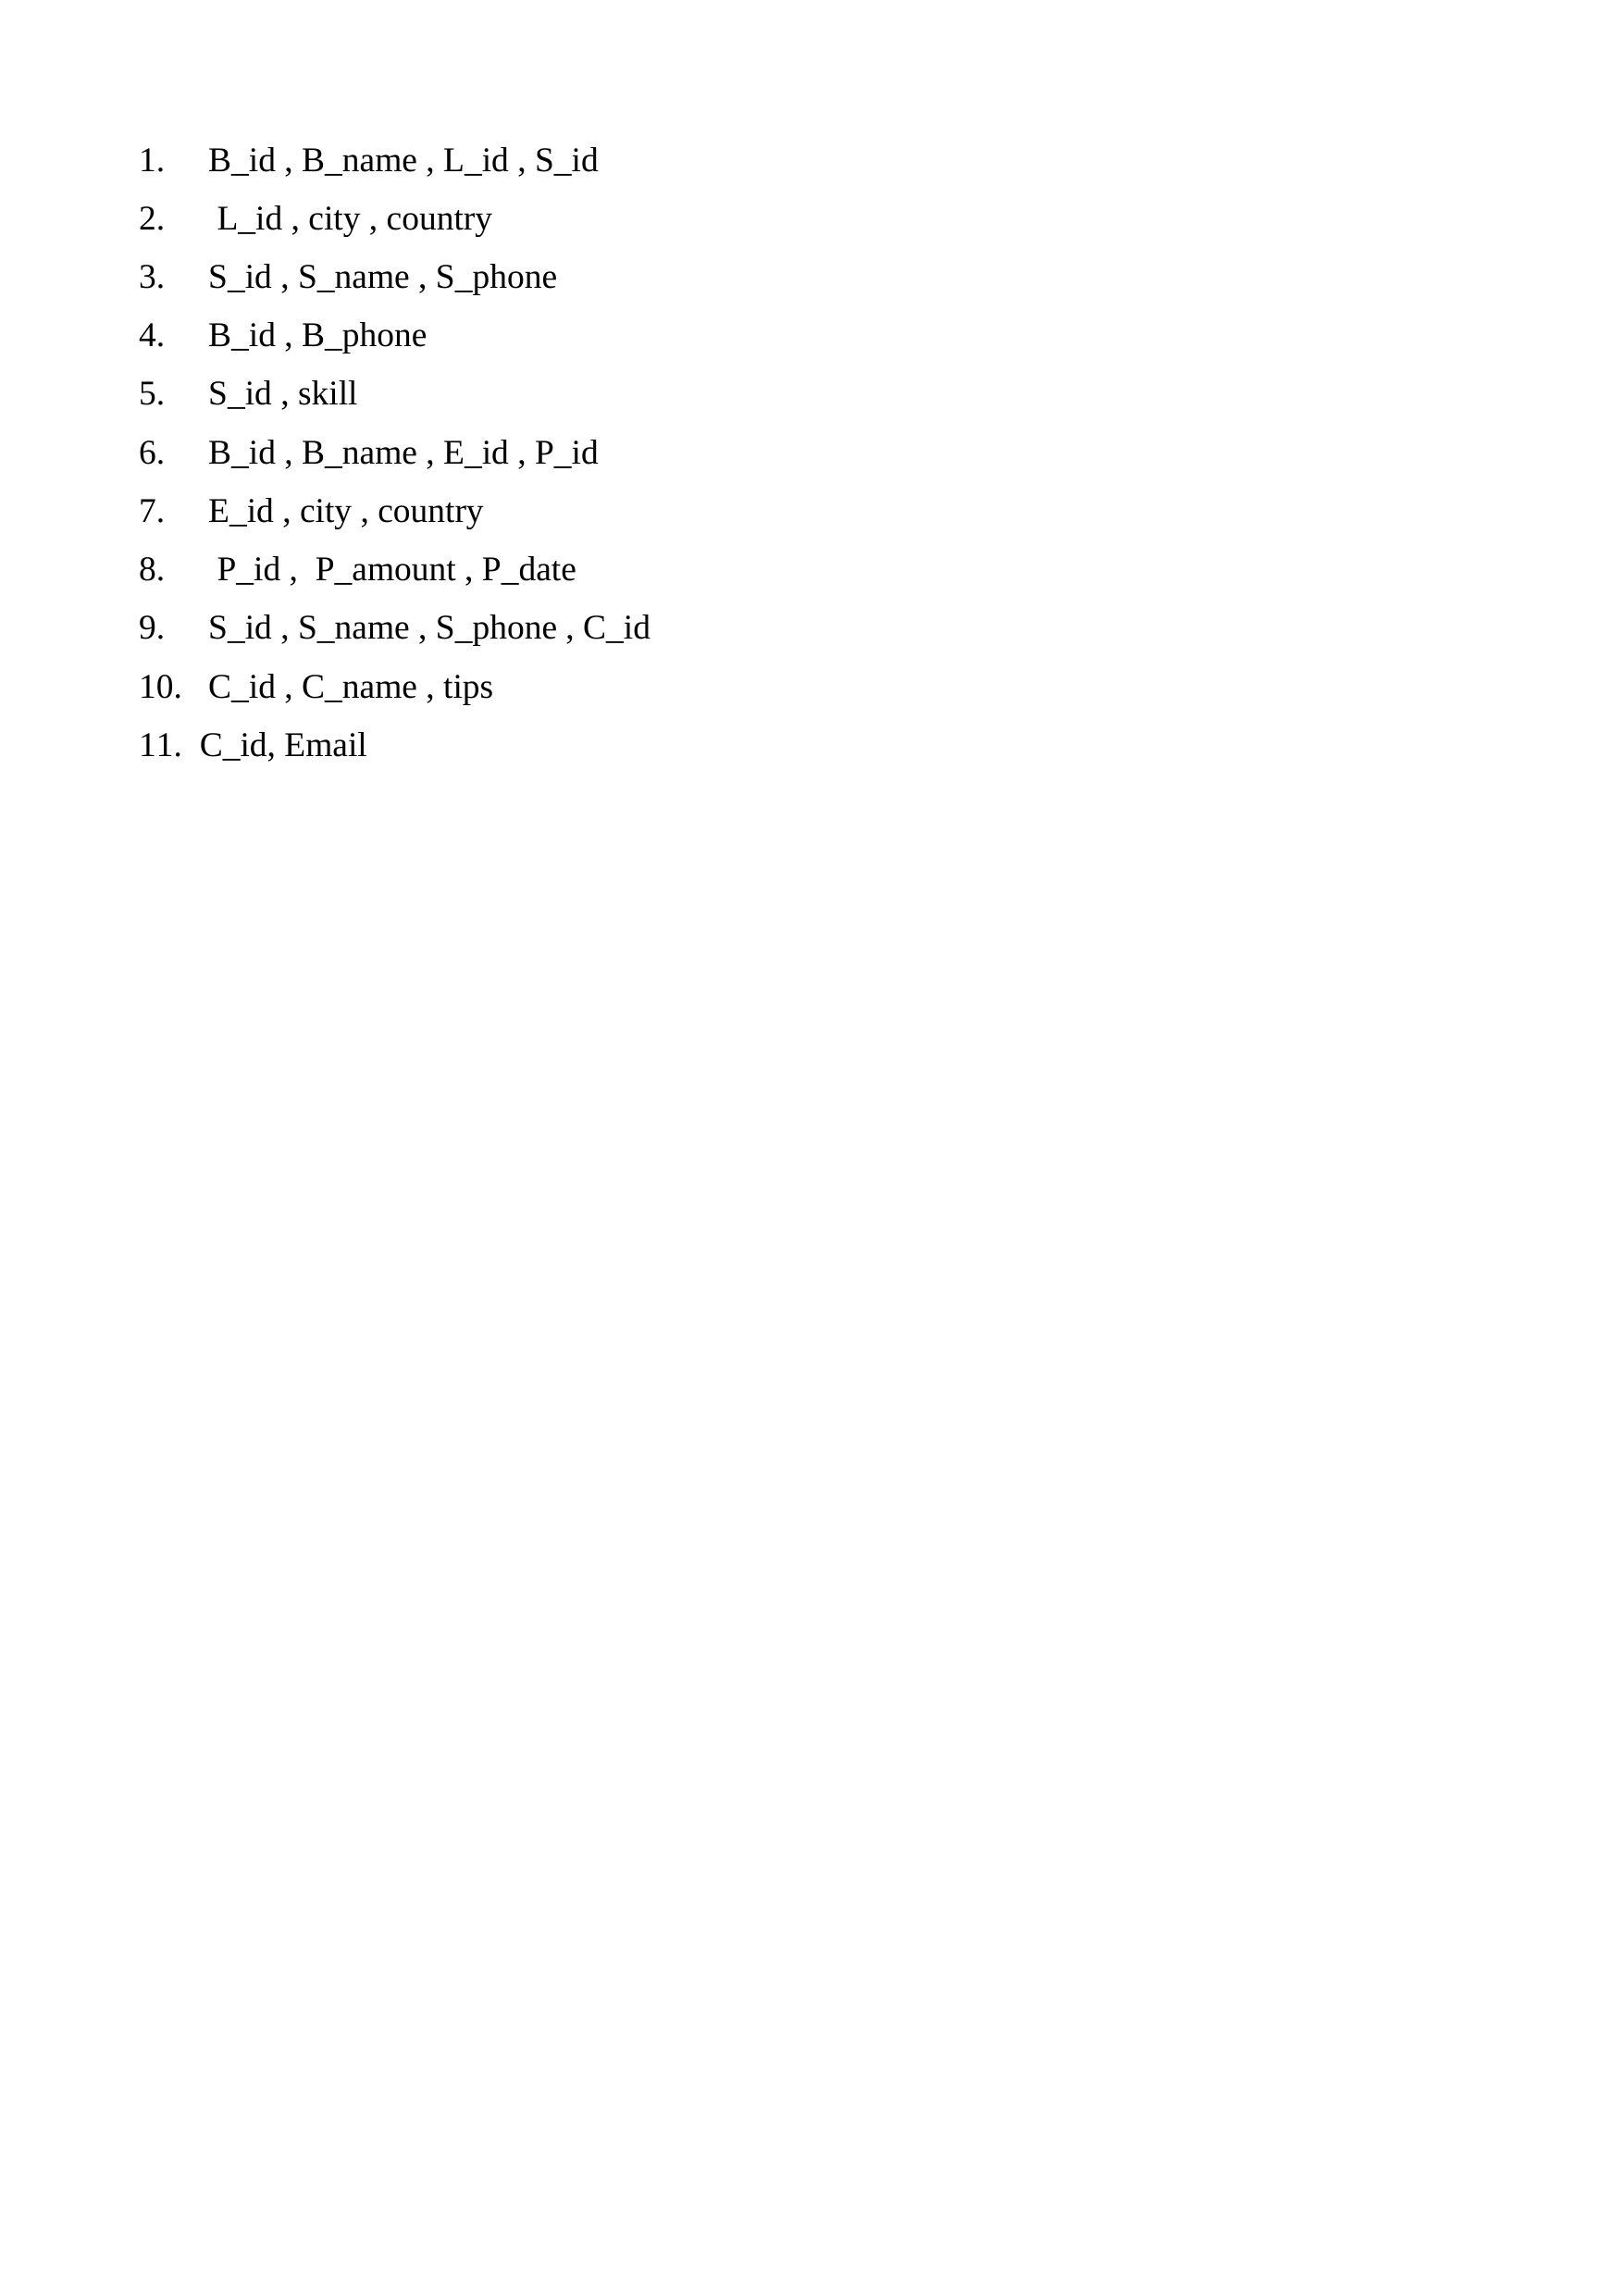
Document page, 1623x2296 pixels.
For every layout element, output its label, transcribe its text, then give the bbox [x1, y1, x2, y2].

text 10. C_id , C_name , tips [139, 665, 1484, 705]
text 6. B_id , B_name , E_id , P_id [139, 431, 1484, 471]
text 7. E_id , city , country [139, 490, 1484, 529]
text 9. S_id , S_name , S_phone , C_id [139, 607, 1484, 647]
text 8. P_id , P_amount , P_date [139, 549, 1484, 589]
text 2. L_id , city , country [139, 197, 1484, 237]
text 11. C_id, Email [139, 724, 1484, 763]
text 1. B_id , B_name , L_id , S_id [139, 139, 1484, 179]
text 3. S_id , S_name , S_phone [139, 255, 1484, 295]
text 4. B_id , B_phone [139, 315, 1484, 354]
text 5. S_id , skill [139, 373, 1484, 413]
